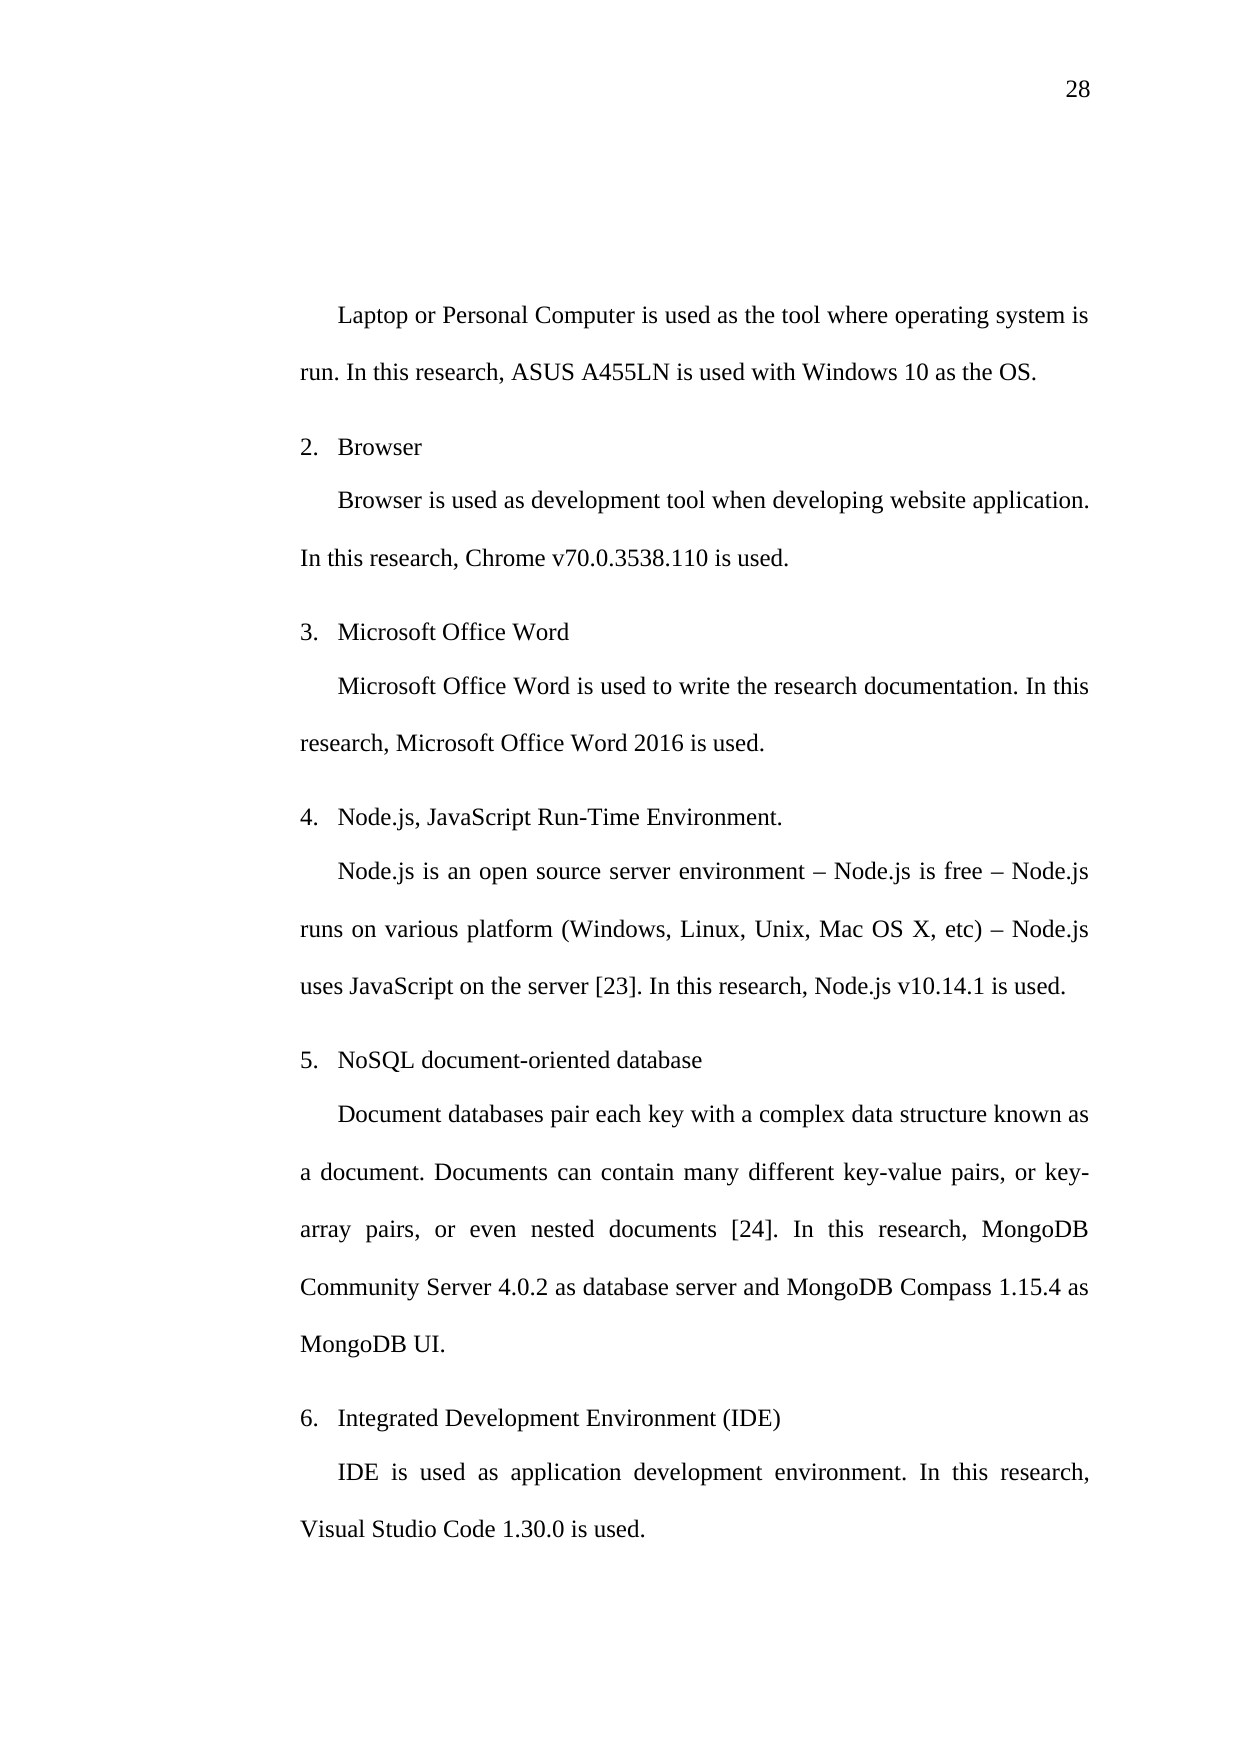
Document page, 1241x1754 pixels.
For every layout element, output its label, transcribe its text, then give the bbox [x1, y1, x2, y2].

text Browser is used as development tool when developing website application. In this research, Chrome v70.0.3538.110 is used. [300, 485, 1090, 572]
list Browser [300, 432, 1090, 460]
list Microsoft Office Word [300, 617, 1090, 646]
text Node.js is an open source server environment – Node.js is free – Node.js runs on various platform (Windows, Linux, Unix, Mac OS X, etc) – Node.js uses JavaScript on the server [23]. In this research, Node.js v10.14.1 is used. [300, 856, 1090, 1000]
text IDE is used as application development environment. In this research, Visual Studio Code 1.30.0 is used. [300, 1457, 1090, 1543]
text Laptop or Personal Computer is used as the tool where operating system is run. In this research, ASUS A455LN is used with Windows 10 as the OS. [300, 300, 1090, 386]
text Document databases pair each key with a complex data structure known as a document. Documents can contain many different key-value pairs, or key-array pairs, or even nested documents [24]. In this research, MongoDB Community Server 4.0.2 as database server and MongoDB Compass 1.15.4 as MongoDB UI. [300, 1099, 1090, 1358]
list Integrated Development Environment (IDE) [300, 1403, 1090, 1432]
text Microsoft Office Word is used to write the research documentation. In this research, Microsoft Office Word 2016 is used. [300, 671, 1090, 757]
list NoSQL document-oriented database [300, 1045, 1090, 1074]
list Node.js, JavaScript Run-Time Environment. [300, 802, 1090, 831]
